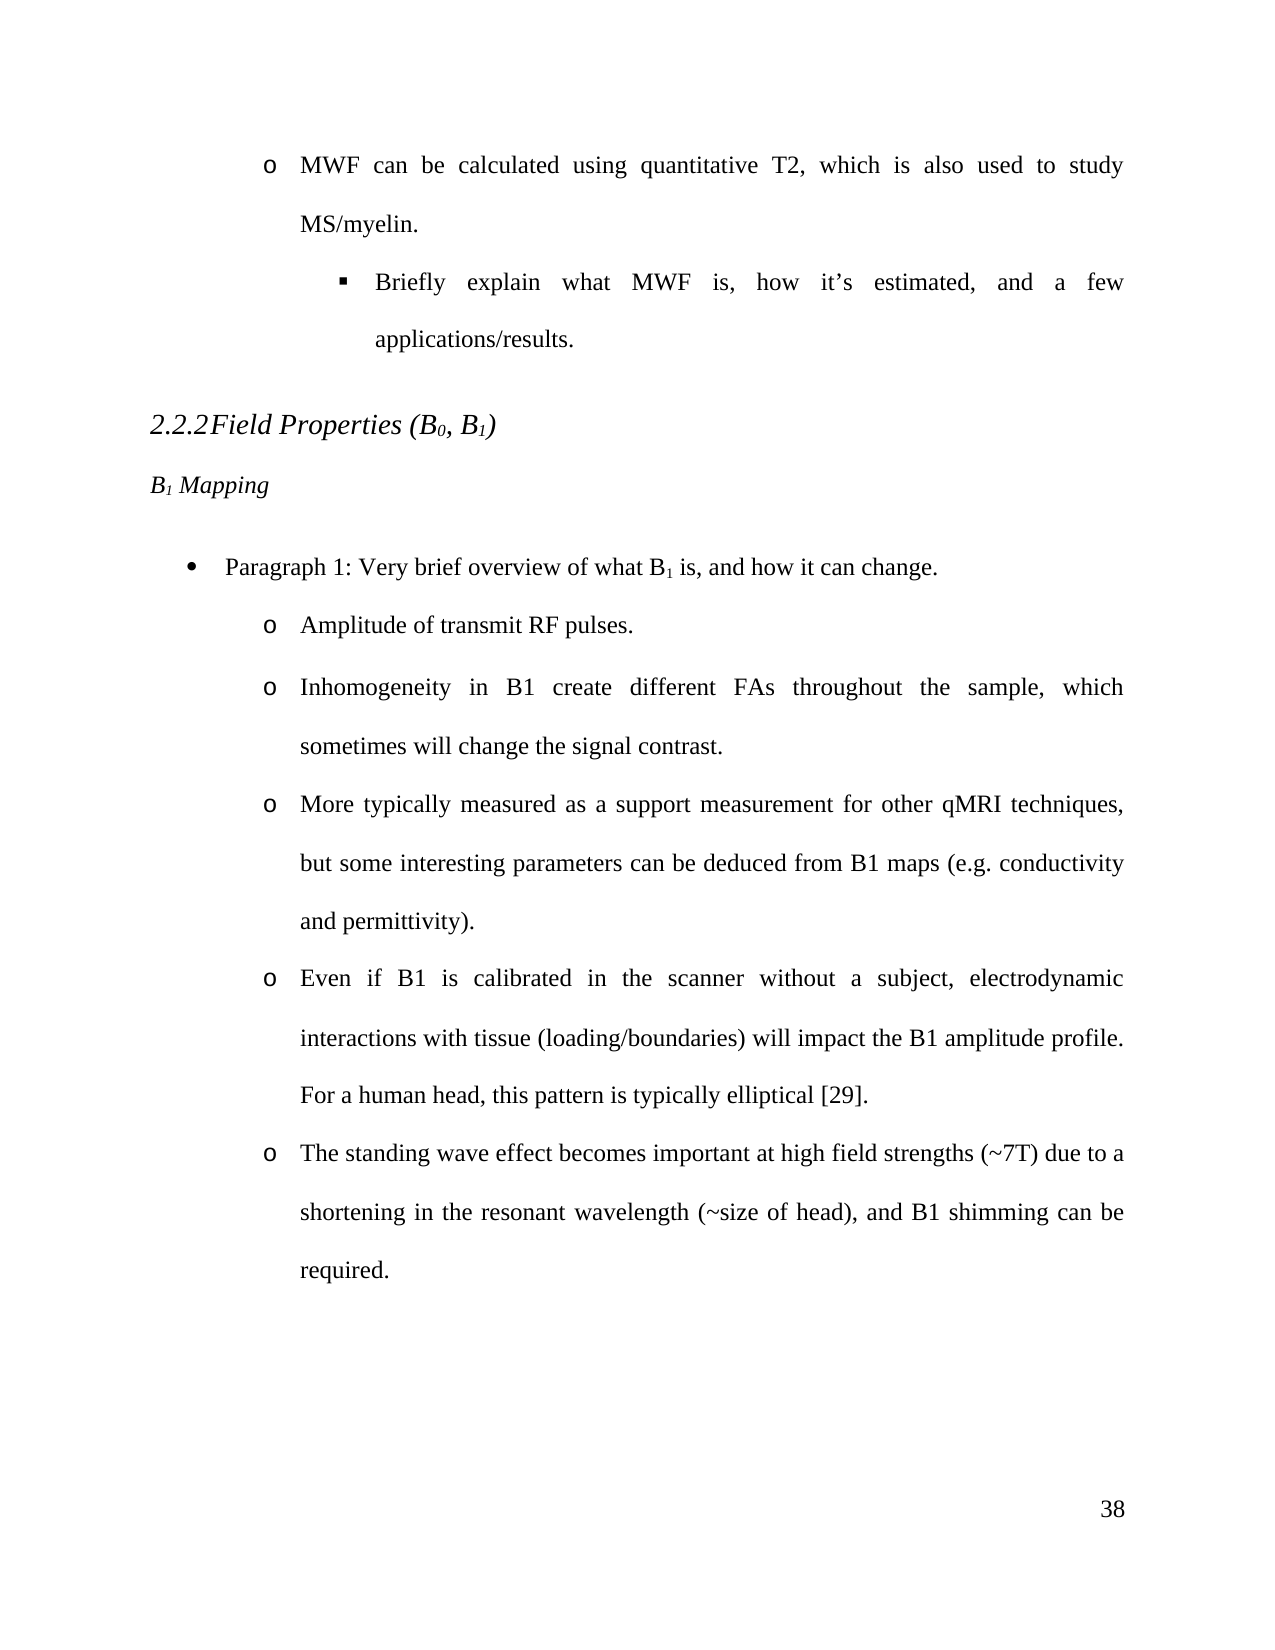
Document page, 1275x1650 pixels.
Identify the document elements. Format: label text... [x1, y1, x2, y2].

list More typically measured as a support measurement for other qMRI techniques, but some interesting parameters can be deduced from B1 maps (e.g. conductivity and permittivity). [262, 789, 1125, 934]
list Paragraph 1: Very brief overview of what B1 is, and how it can change. [187, 552, 1125, 581]
list Inhomogeneity in B1 create different FAs throughout the sample, which sometimes will change the signal contrast. [262, 672, 1125, 760]
list MWF can be calculated using quantitative T2, which is also used to study MS/myelin. [262, 150, 1125, 238]
list Amplitude of transmit RF pulses. [262, 610, 1125, 641]
text B1 Mapping [150, 470, 1125, 499]
subtitle Field Properties (B0, B1) [150, 407, 1125, 441]
list Briefly explain what MWF is, how it’s estimated, and a few applications/results. [337, 267, 1125, 353]
list The standing wave effect becomes important at high field strengths (~7T) due to a shortening in the resonant wavelength (~size of head), and B1 shimming can be required. [262, 1138, 1125, 1284]
list Even if B1 is calibrated in the scanner without a subject, electrodynamic interactions with tissue (loading/boundaries) will impact the B1 amplitude profile. For a human head, this pattern is typically elliptical [29]. [262, 963, 1125, 1109]
